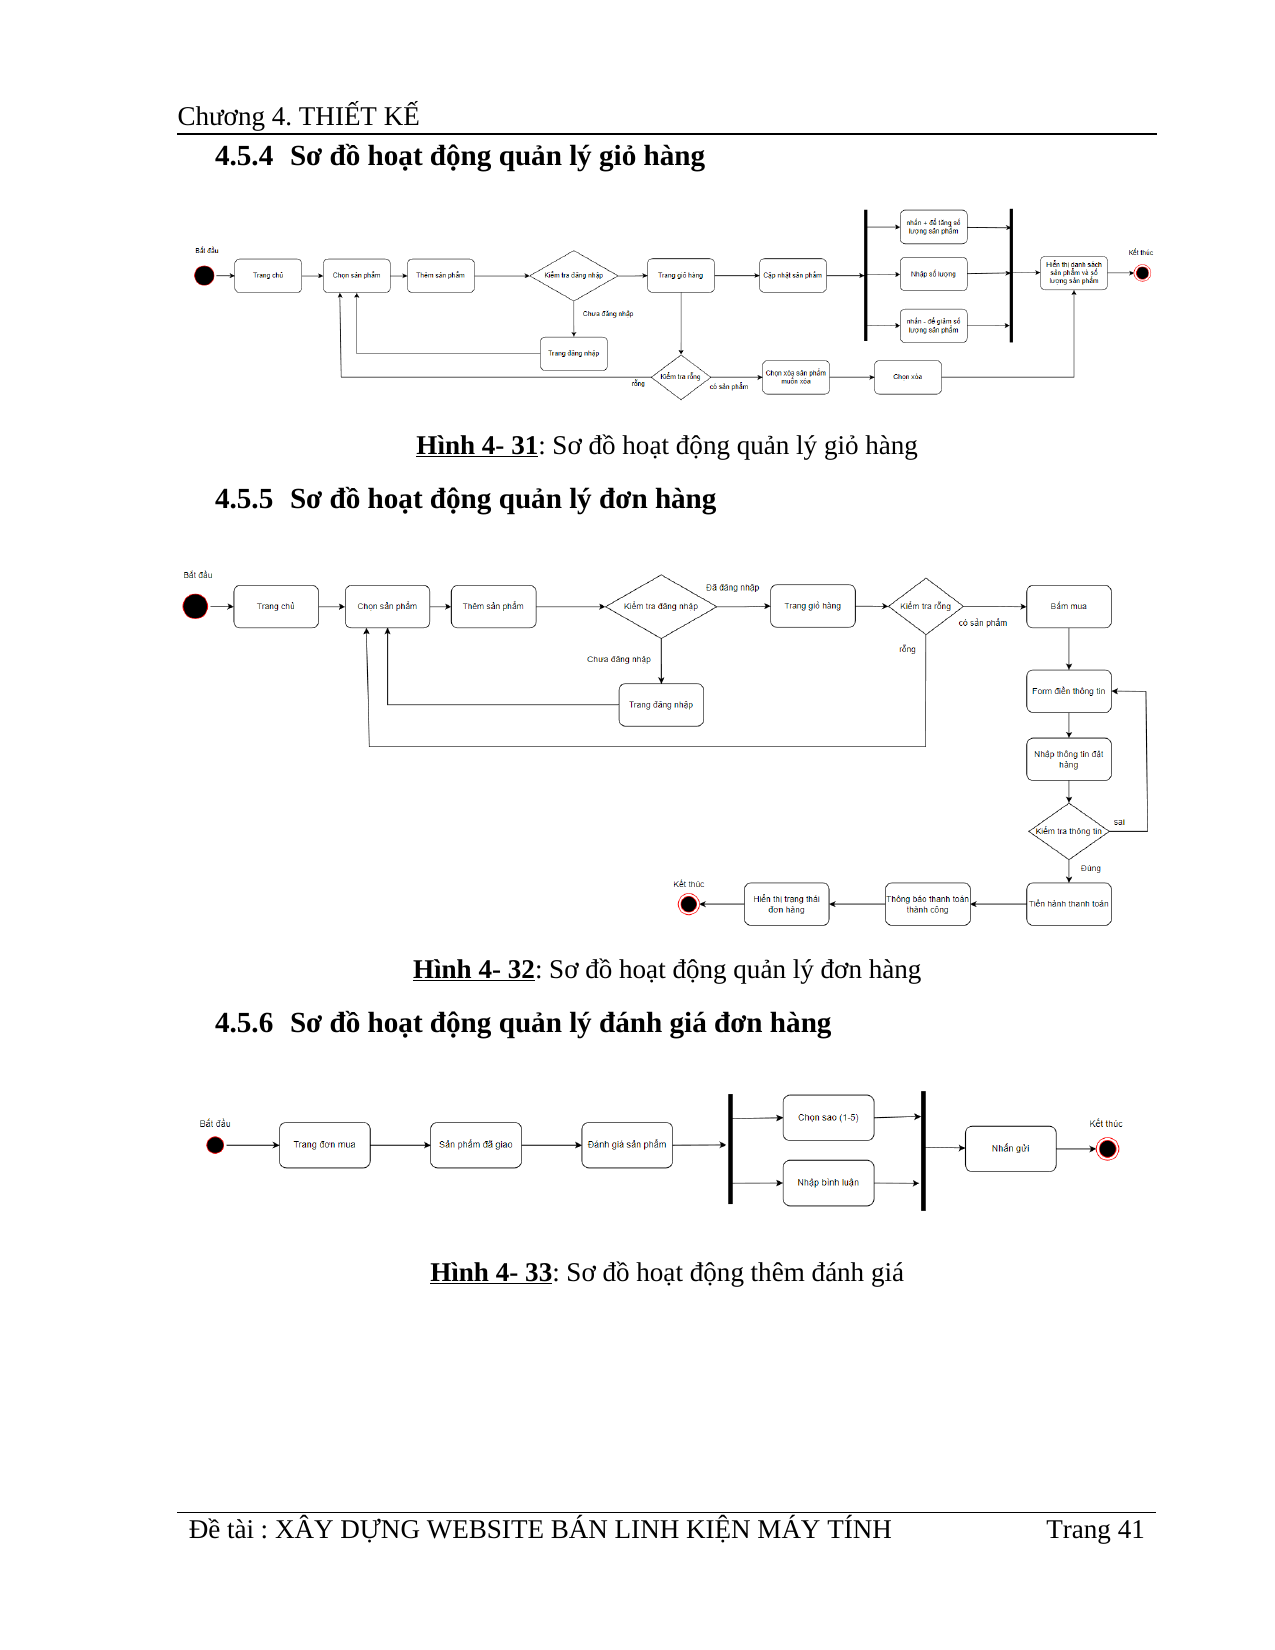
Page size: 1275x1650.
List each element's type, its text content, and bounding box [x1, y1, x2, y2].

picture [177, 1057, 1157, 1237]
picture [177, 190, 1157, 410]
list Sơ đồ hoạt động quản lý đánh giá đơn hàng [215, 1005, 1157, 1038]
picture [177, 533, 1157, 934]
text Hình 4- 33: Sơ đồ hoạt động thêm đánh giá [177, 1256, 1157, 1287]
list Sơ đồ hoạt động quản lý đơn hàng [215, 481, 1157, 514]
text Hình 4- 31: Sơ đồ hoạt động quản lý giỏ hàng [177, 429, 1157, 460]
list Sơ đồ hoạt động quản lý giỏ hàng [215, 138, 1157, 171]
text Hình 4- 32: Sơ đồ hoạt động quản lý đơn hàng [177, 953, 1157, 984]
